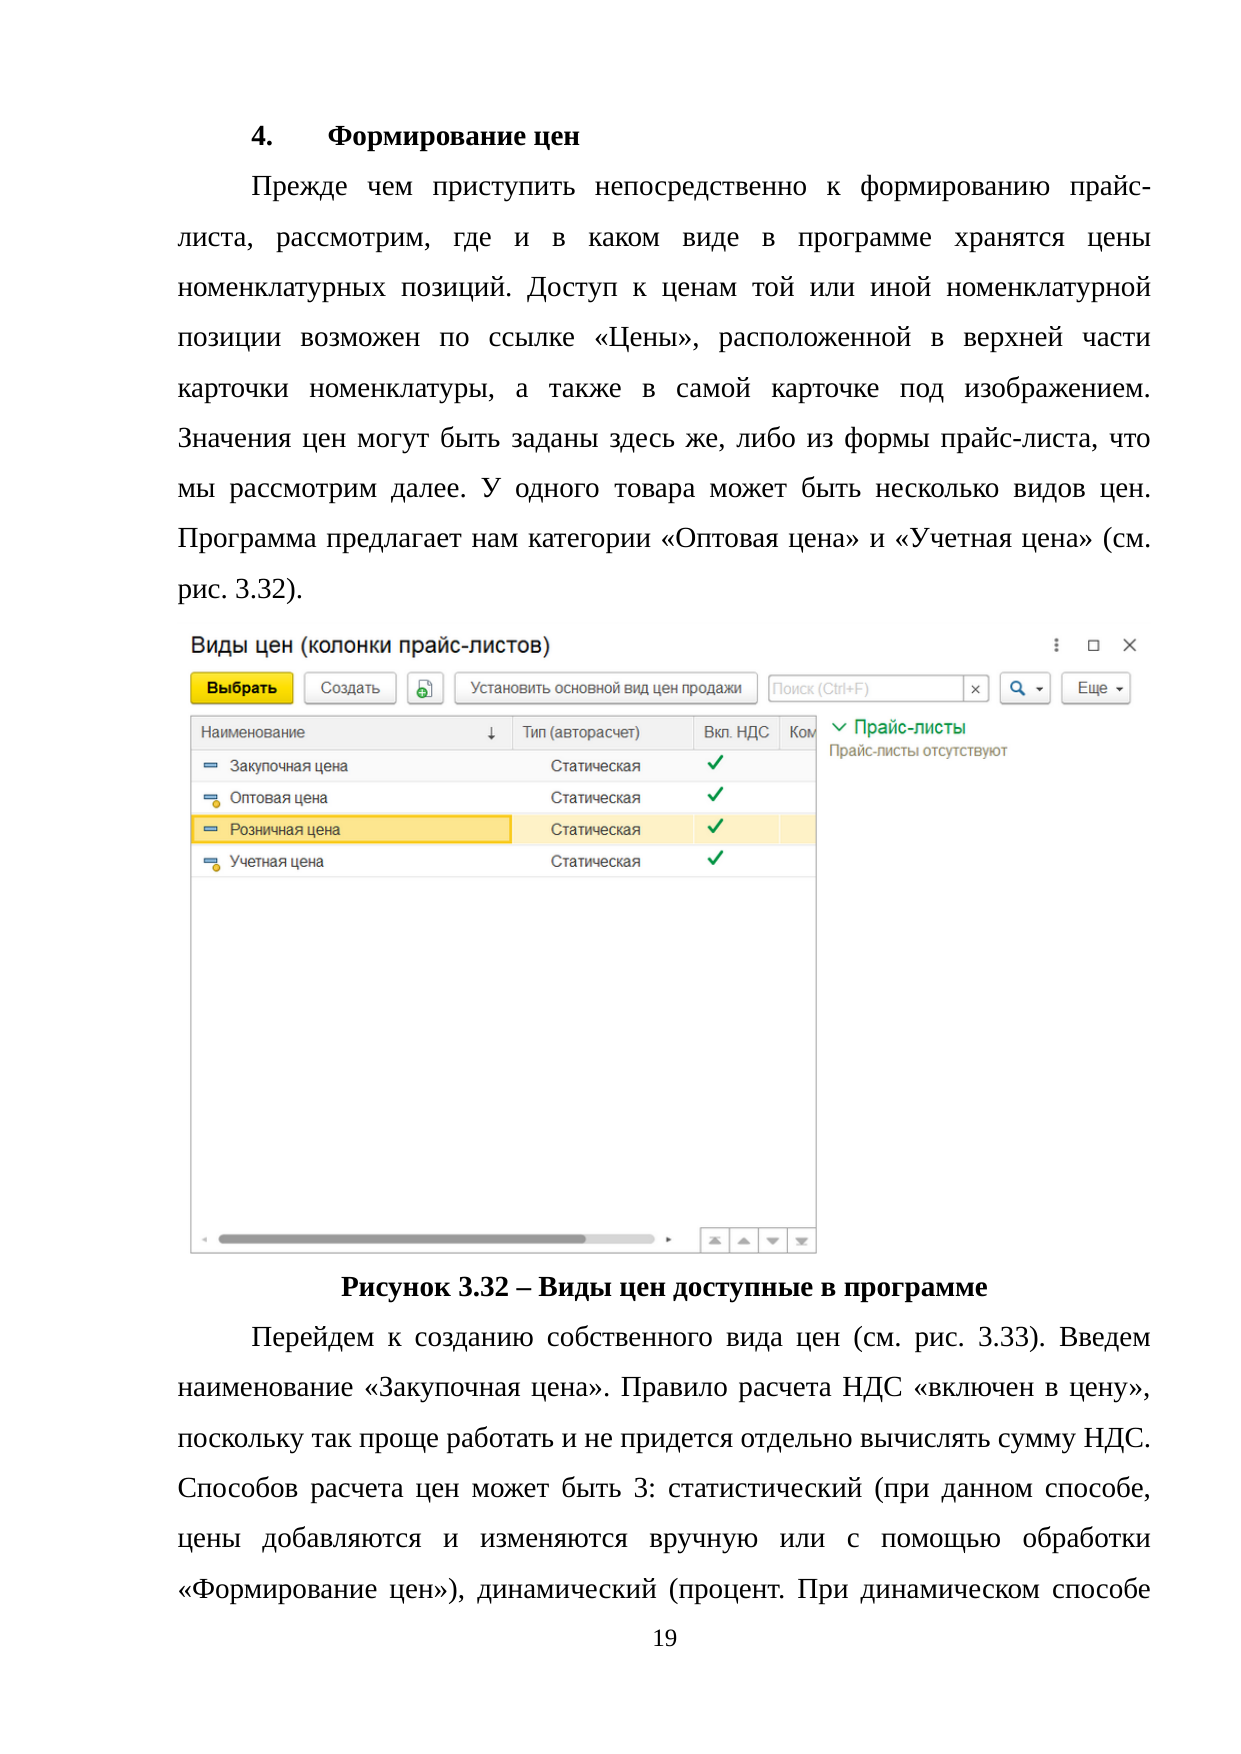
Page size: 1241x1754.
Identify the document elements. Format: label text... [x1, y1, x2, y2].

picture [177, 621, 1152, 1255]
list Формирование цен [177, 118, 1152, 152]
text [177, 1319, 1152, 1604]
text Рисунок 3.32 – Виды цен доступные в программе [177, 1269, 1152, 1302]
text Прежде чем приступить непосредственно к формированию прайс-листа, рассмотрим, где и в каком виде в программе хранятся цены номенклатурных позиций. Доступ к ценам той или иной номенклатурной позиции возможен по ссылке «Цены», расположенной в верхней части карточки номенклатуры, а также в самой карточке под изображением. Значения цен могут быть заданы здесь же, либо из формы прайс-листа, что мы рассмотрим далее. У одного товара может быть несколько видов цен. Программа предлагает нам категории «Оптовая цена» и «Учетная цена» (см. рис. 3.32). [177, 168, 1152, 604]
